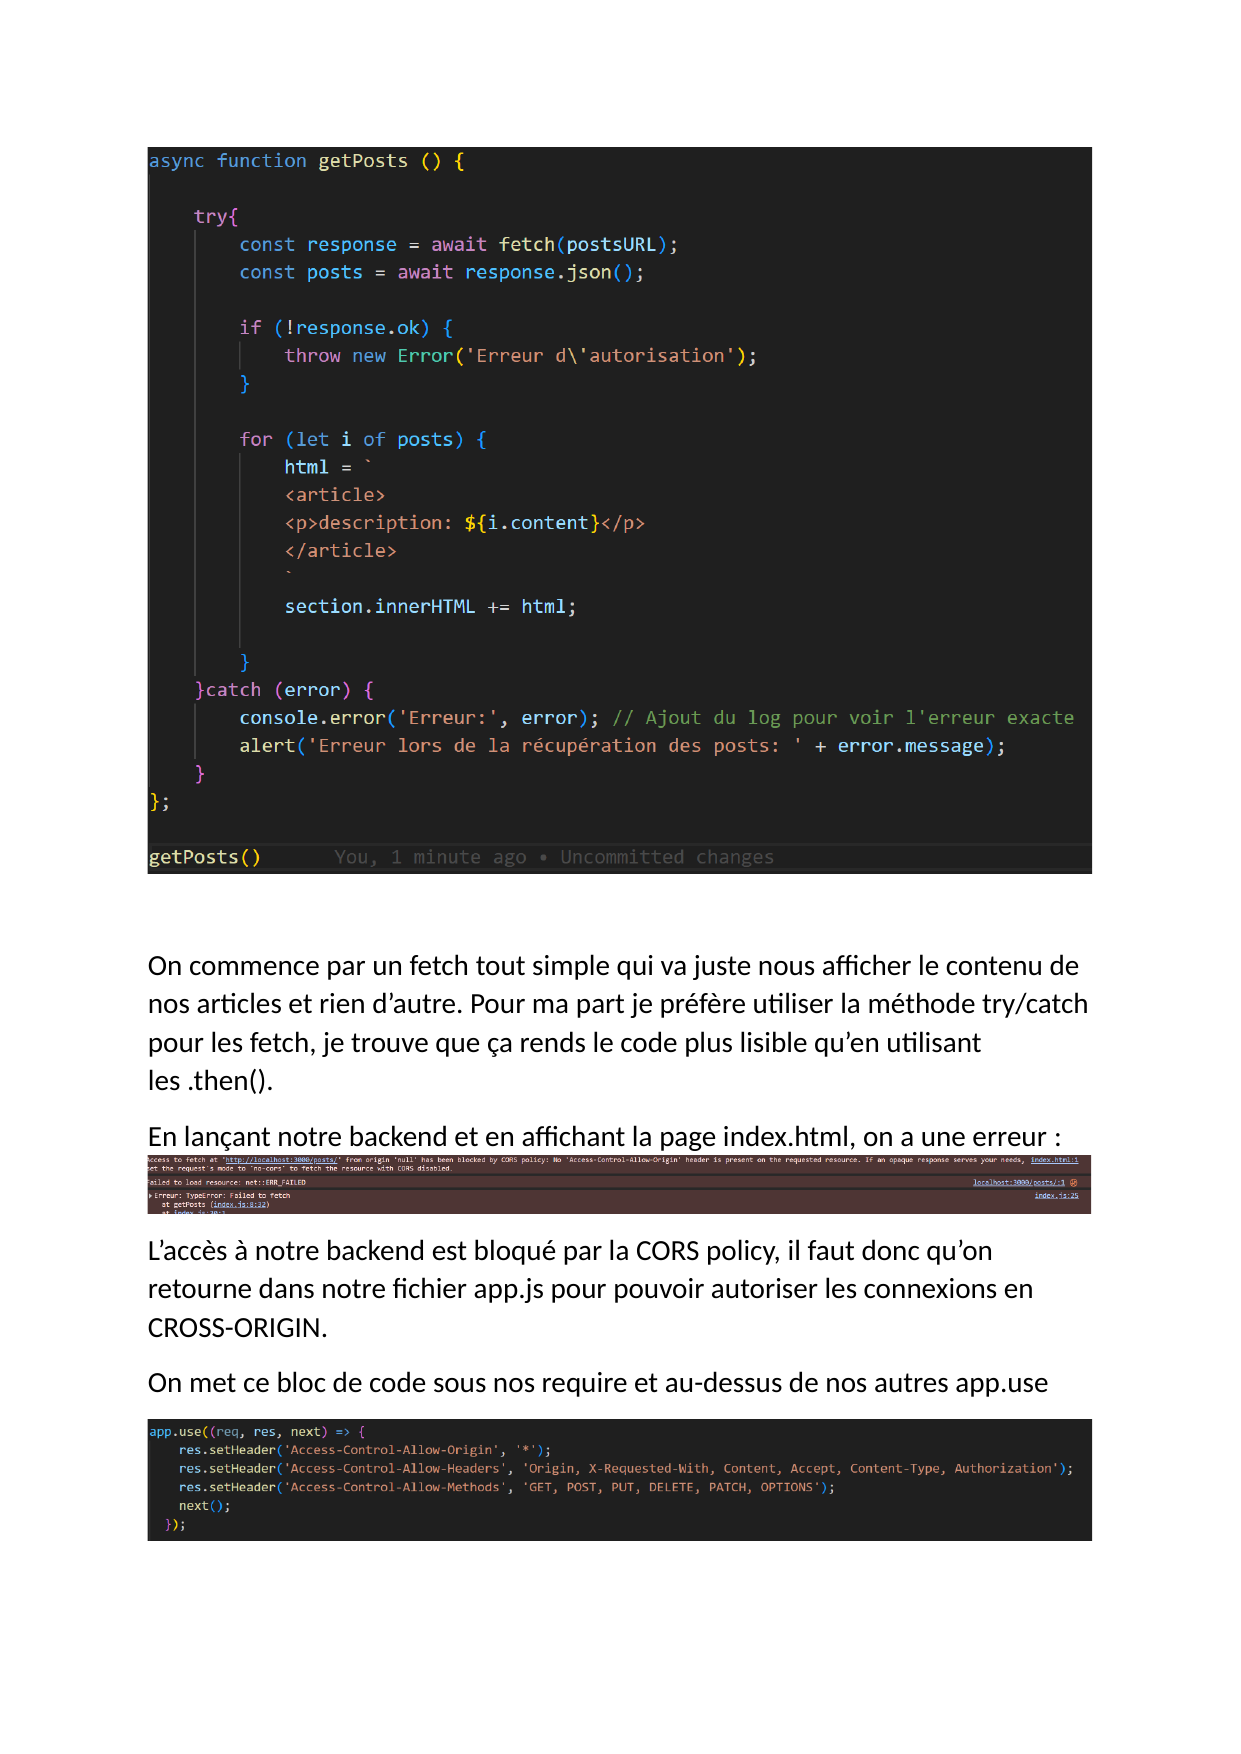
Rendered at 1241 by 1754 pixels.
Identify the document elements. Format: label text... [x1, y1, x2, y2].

text On commence par un fetch tout simple qui va juste nous afficher le contenu de nos articles et rien d’autre. Pour ma part je préfère utiliser la méthode try/catch pour les fetch, je trouve que ça rends le code plus lisible qu’en utilisant les .then(). [148, 947, 1093, 1098]
picture [147, 1419, 1093, 1541]
picture [147, 147, 1093, 874]
text L’accès à notre backend est bloqué par la CORS policy, il faut donc qu’on retourne dans notre fichier app.js pour pouvoir autoriser les connexions en CROSS-ORIGIN. [148, 1232, 1093, 1344]
picture [147, 1155, 1092, 1214]
text On met ce bloc de code sous nos require et au-dessus de nos autres app.use [148, 1364, 1093, 1400]
